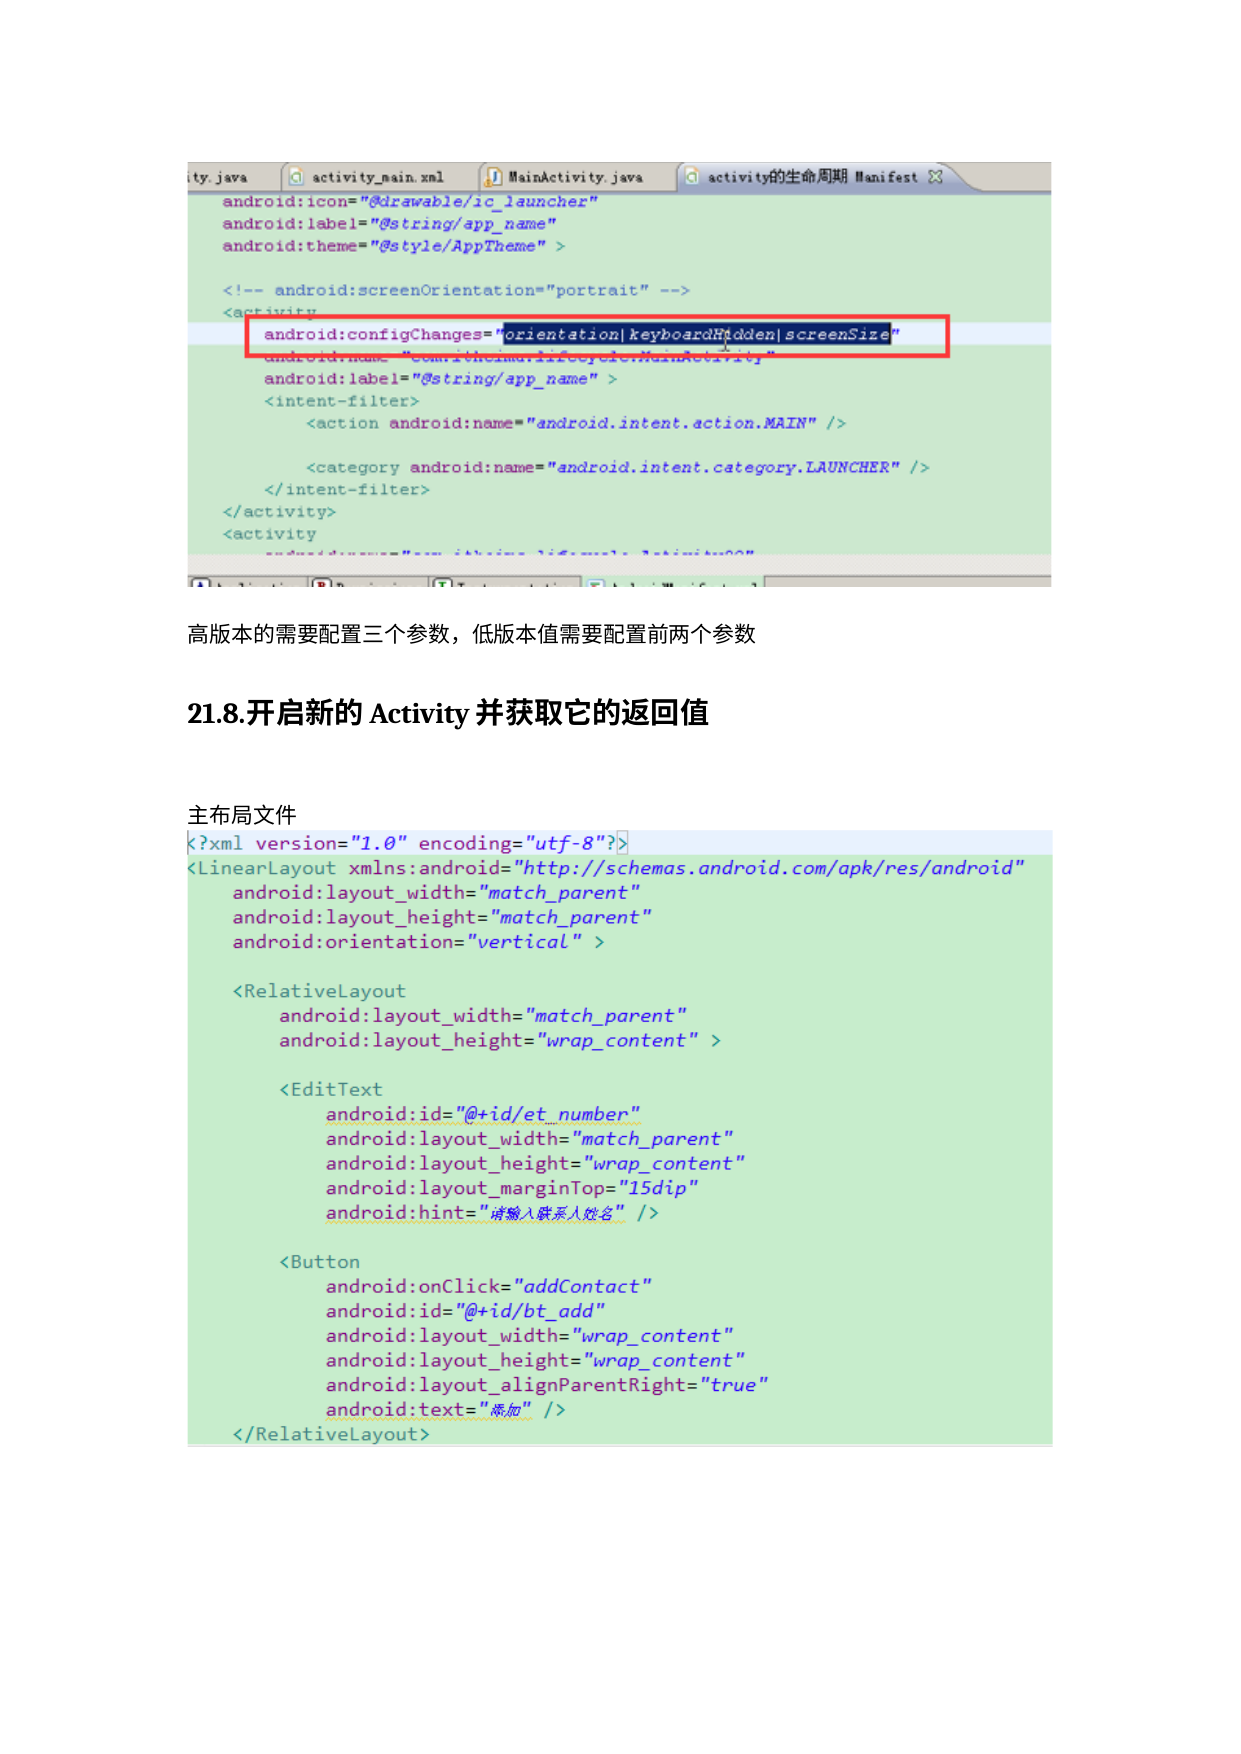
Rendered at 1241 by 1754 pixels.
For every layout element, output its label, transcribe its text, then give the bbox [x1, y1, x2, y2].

picture [187, 162, 1052, 587]
text 主布局文件 [187, 797, 1053, 830]
subtitle 开启新的Activity并获取它的返回值 [187, 679, 1053, 744]
text 高版本的需要配置三个参数，低版本值需要配置前两个参数 [187, 617, 1053, 649]
picture [187, 830, 1053, 1447]
